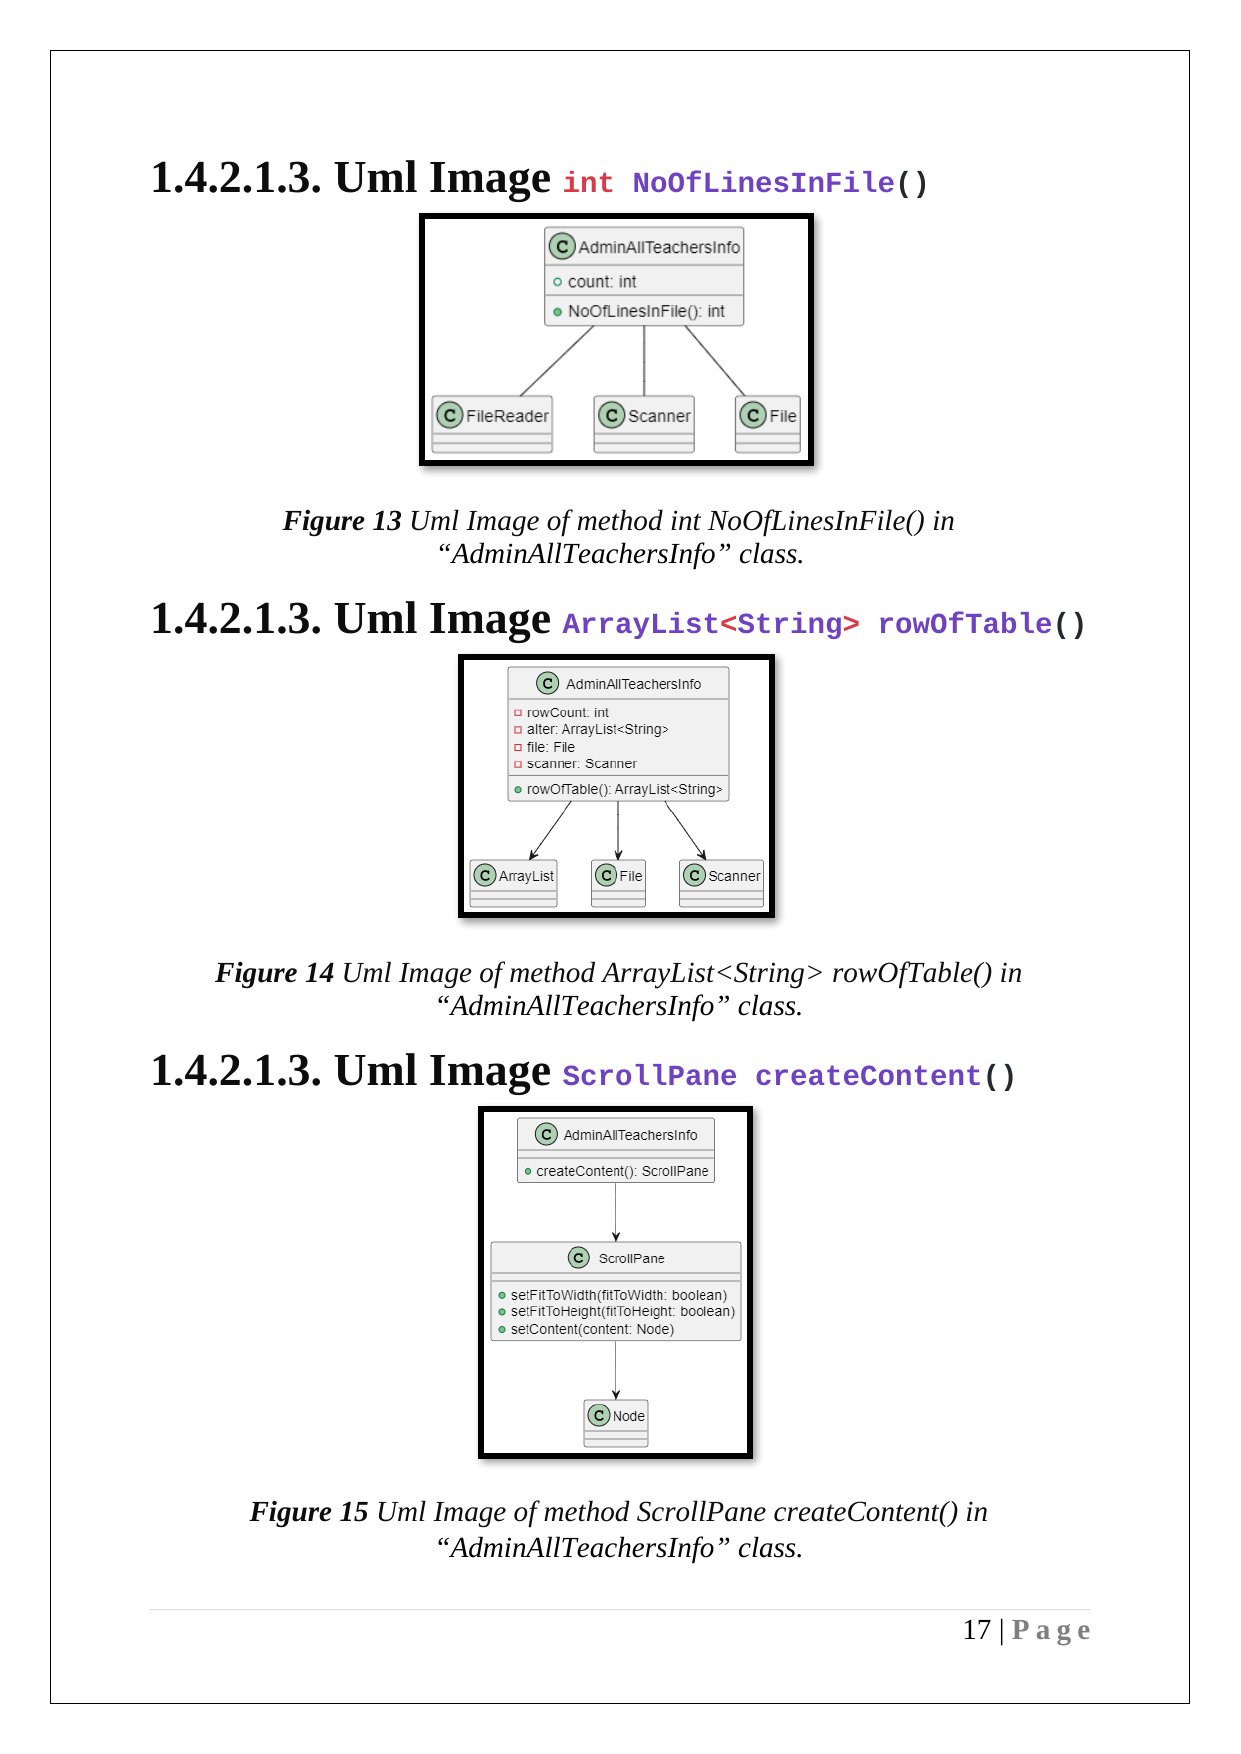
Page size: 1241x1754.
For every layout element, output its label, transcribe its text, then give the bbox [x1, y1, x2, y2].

subtitle 1.4.2.1.3. Uml Image int NoOfLinesInFile() [150, 150, 1090, 203]
picture [425, 219, 808, 460]
picture [464, 660, 769, 912]
subtitle Figure 15 Uml Image of method ScrollPane createContent() in “AdminAllTeachersInfo” class. [150, 1494, 1090, 1563]
subtitle 1.4.2.1.3. Uml Image ArrayList<String> rowOfTable() [150, 591, 1090, 643]
subtitle 1.4.2.1.3. Uml Image ScrollPane createContent() [150, 1043, 1090, 1095]
picture [484, 1112, 747, 1453]
text Figure 14 Uml Image of method ArrayList<String> rowOfTable() in “AdminAllTeachersInfo” class. [150, 955, 1090, 1022]
text Figure 13 Uml Image of method int NoOfLinesInFile() in “AdminAllTeachersInfo” class. [150, 503, 1090, 570]
